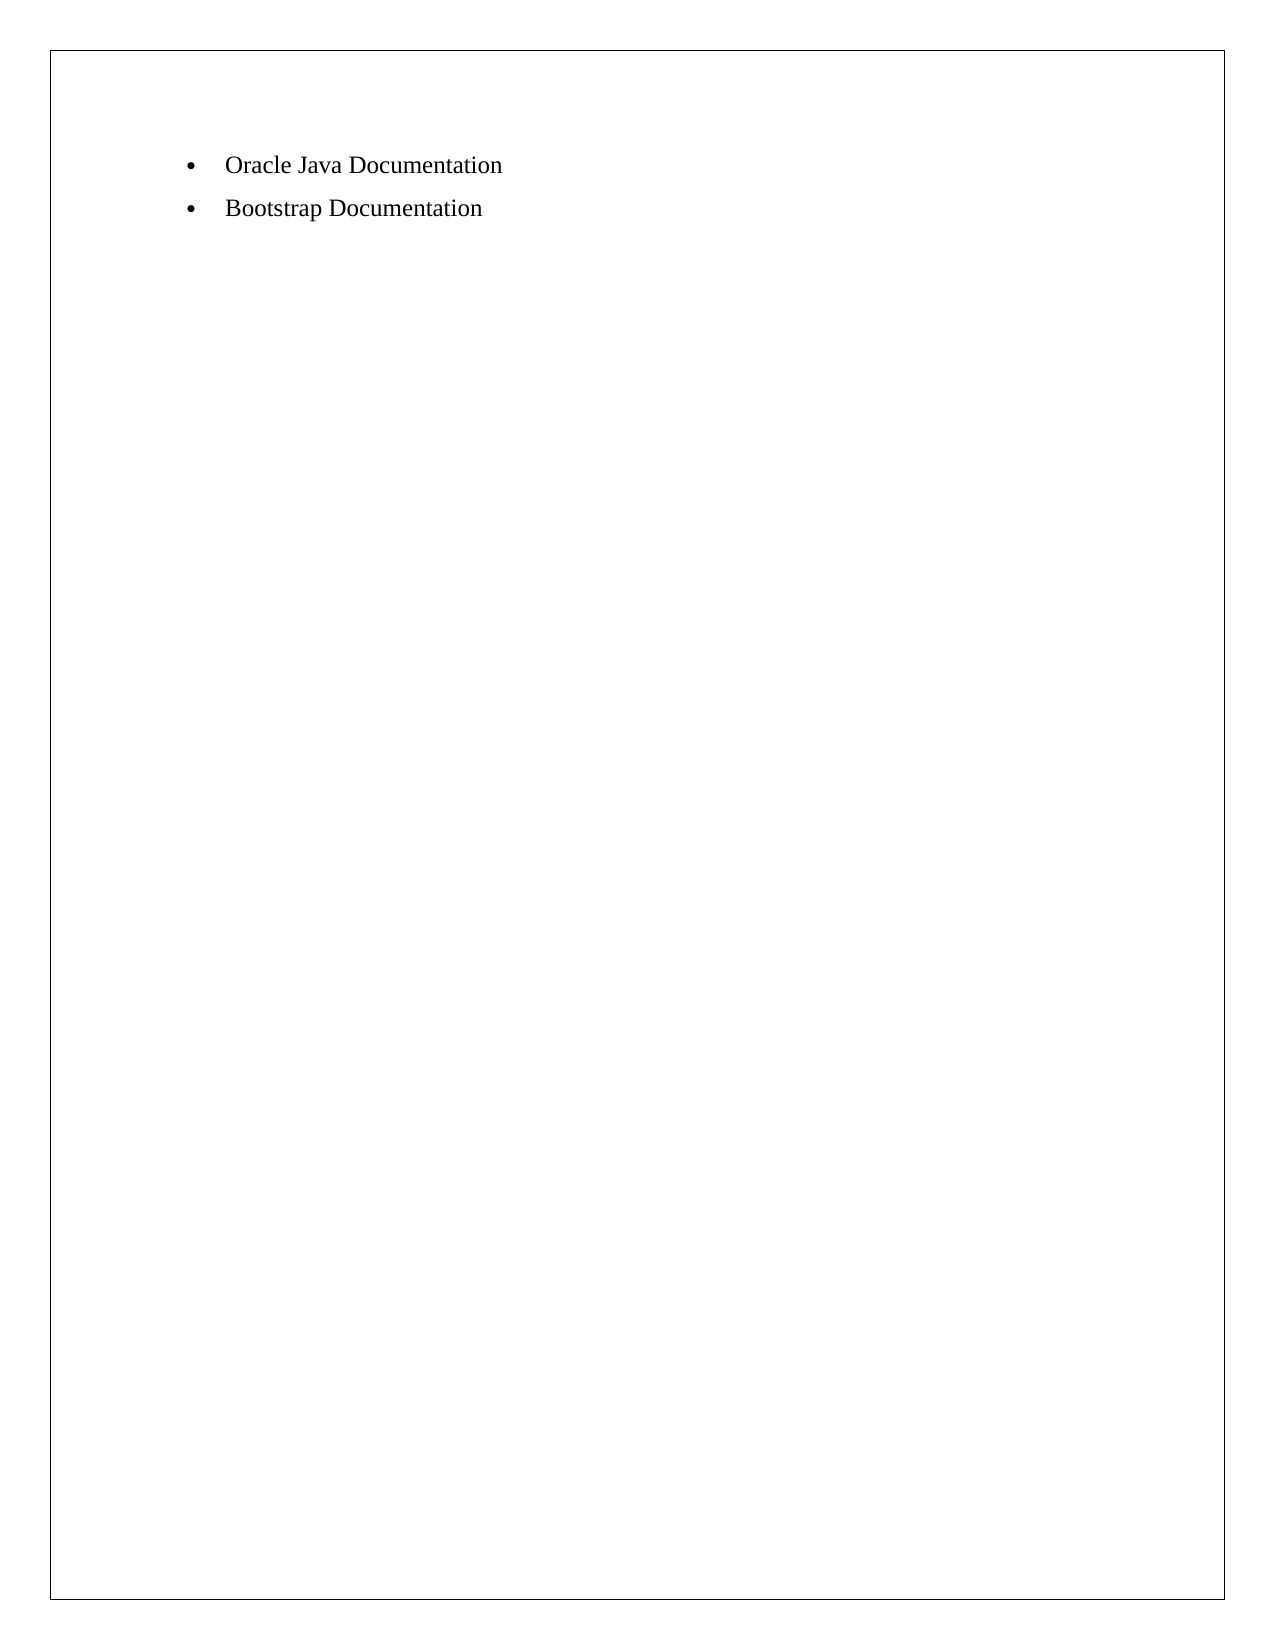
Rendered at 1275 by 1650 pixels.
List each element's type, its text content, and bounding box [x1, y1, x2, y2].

list Bootstrap Documentation [187, 193, 1125, 222]
list Oracle Java Documentation [187, 150, 1125, 179]
